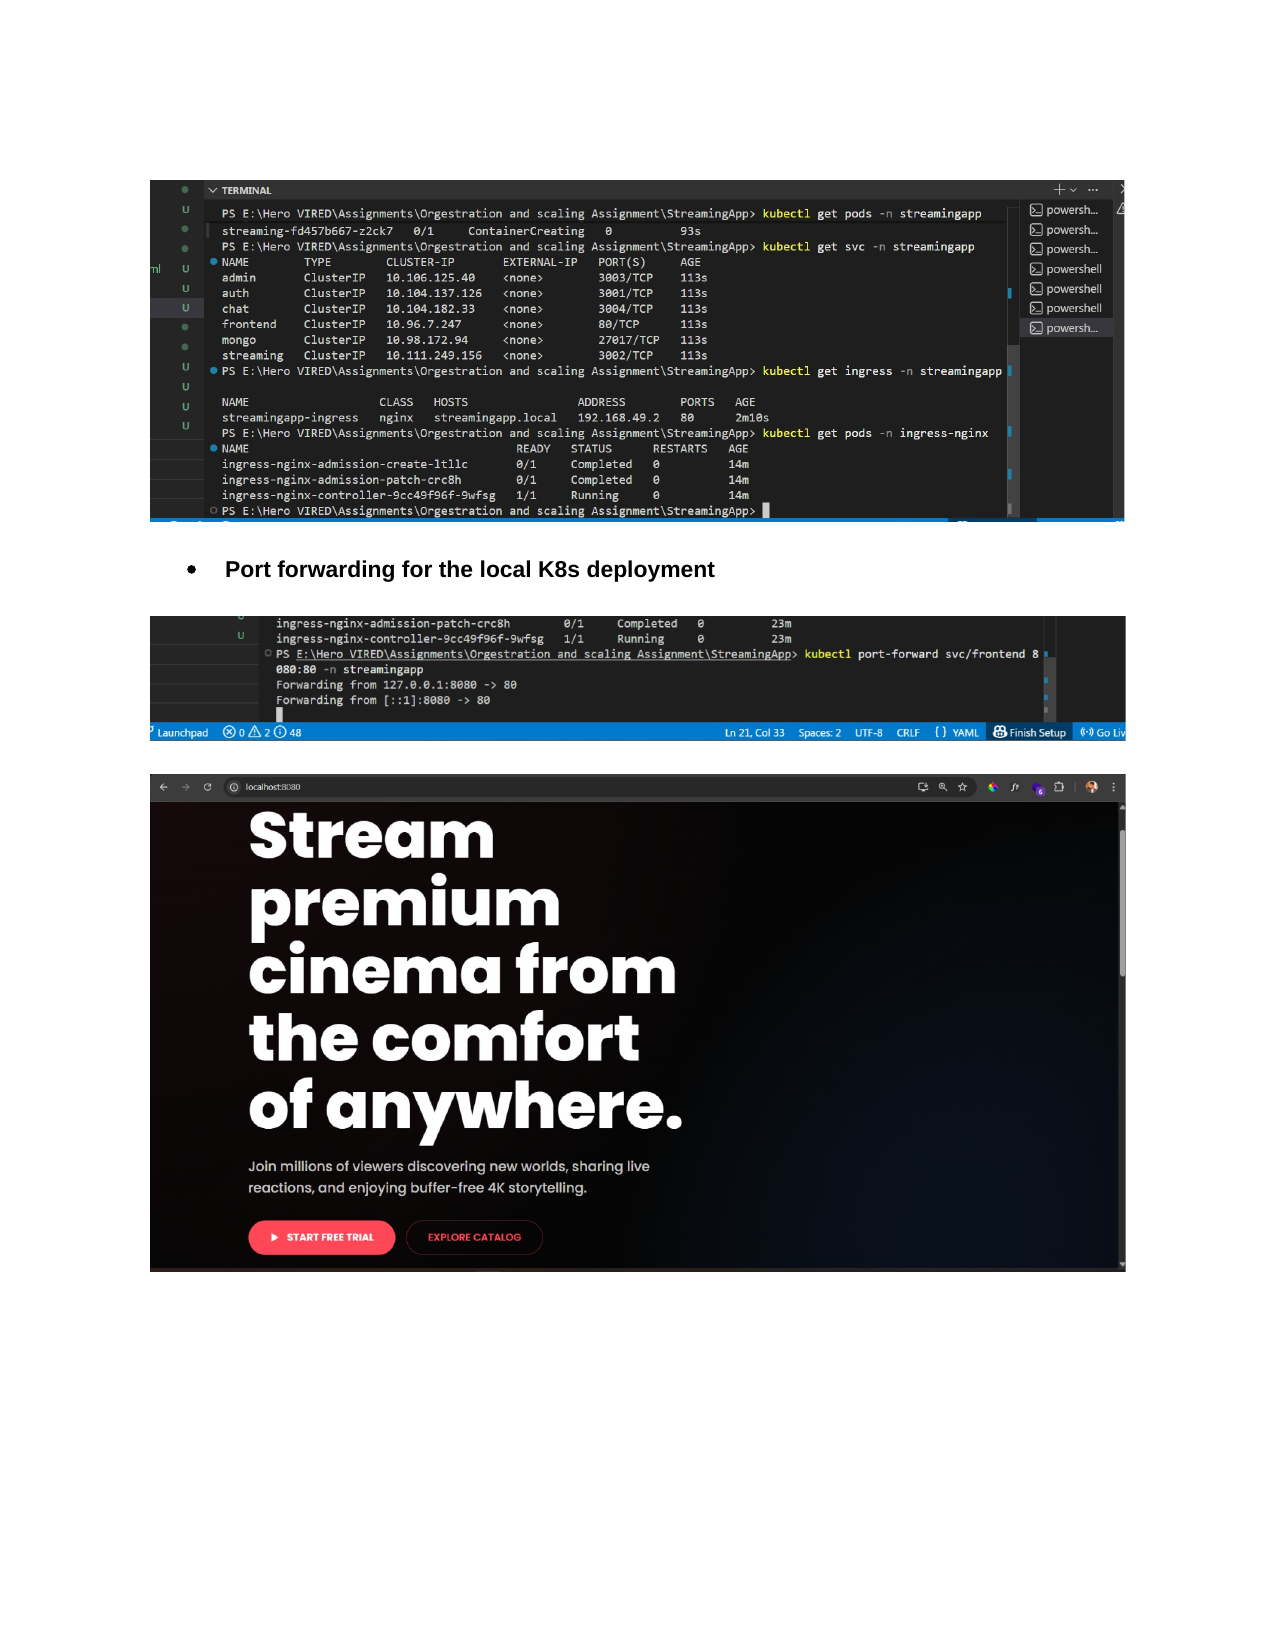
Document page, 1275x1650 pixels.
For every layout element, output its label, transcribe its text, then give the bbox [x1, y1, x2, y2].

picture [150, 180, 1125, 522]
list Port forwarding for the local K8s deployment [187, 556, 1125, 582]
picture [150, 616, 1126, 741]
picture [150, 774, 1126, 1272]
